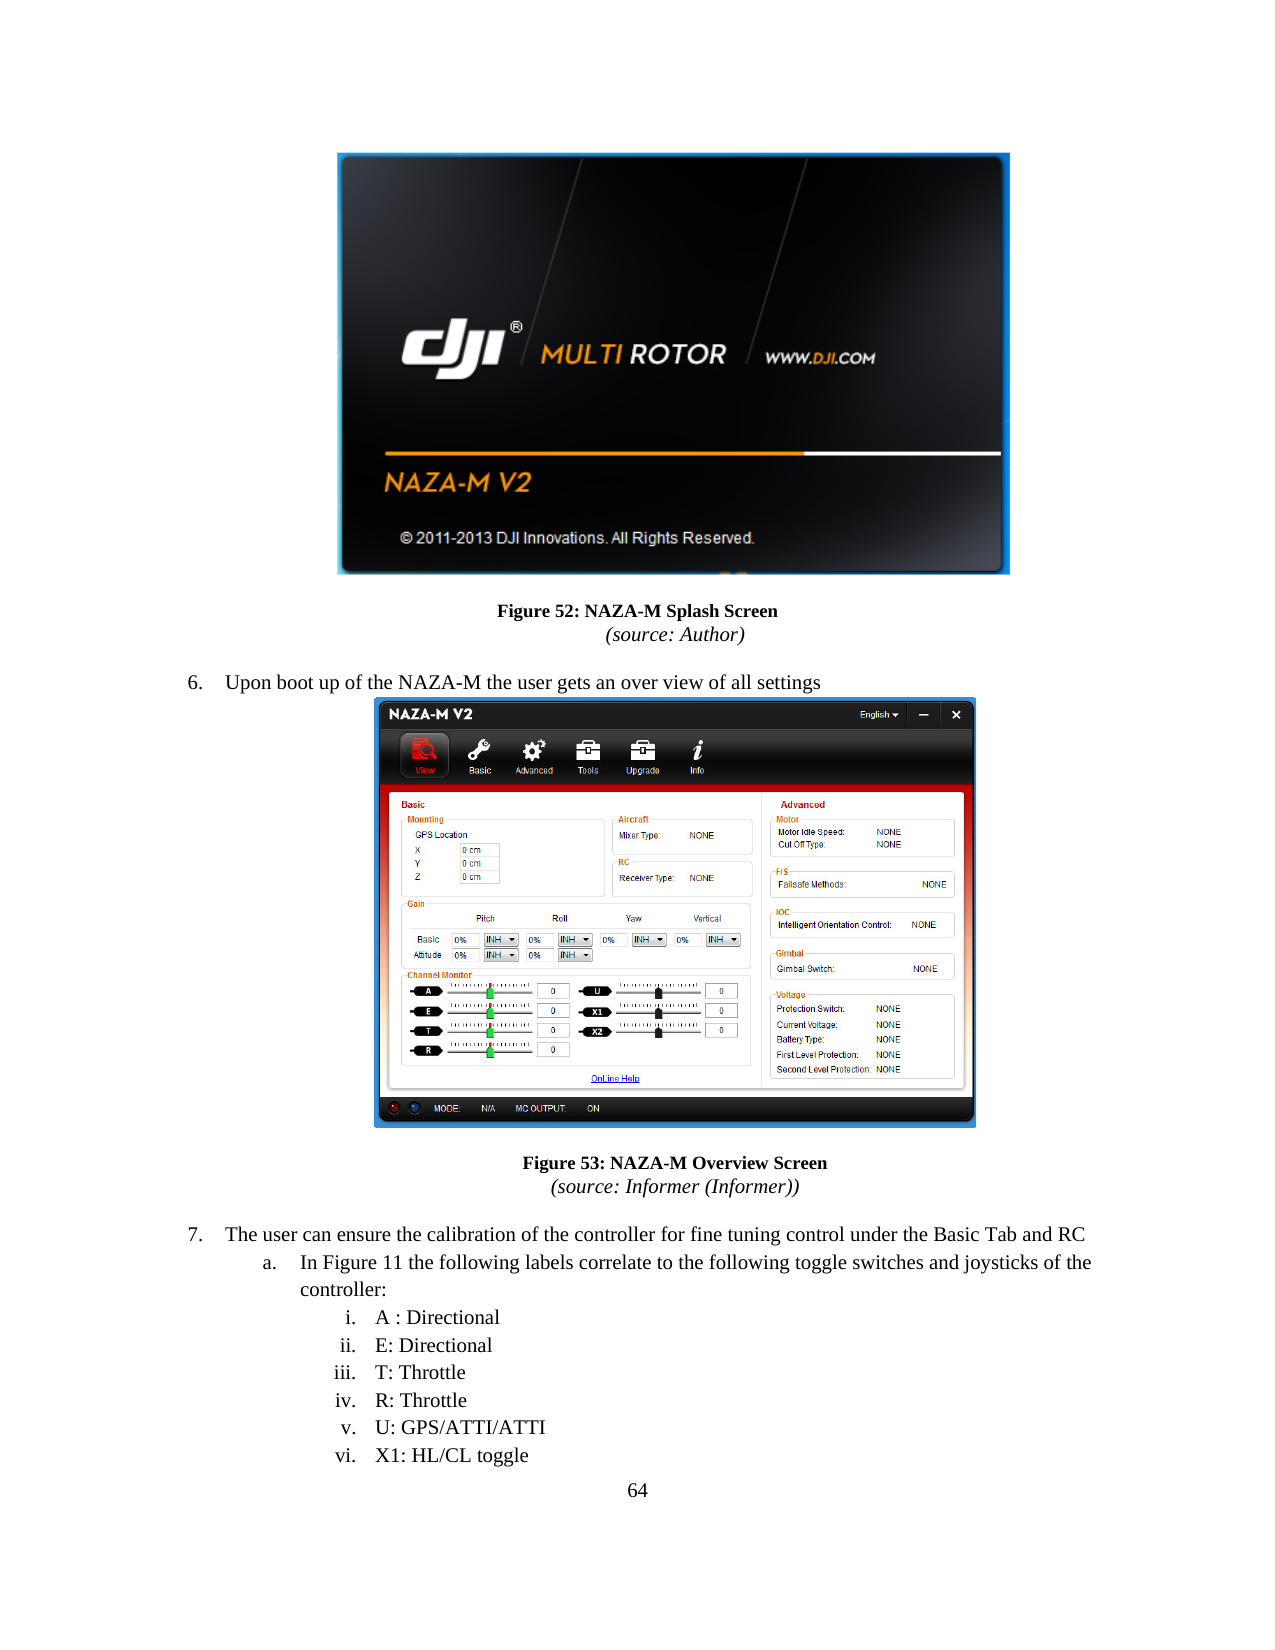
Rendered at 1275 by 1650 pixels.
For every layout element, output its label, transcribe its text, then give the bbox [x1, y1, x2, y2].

list E: Directional [356, 1332, 1125, 1357]
picture [336, 150, 1014, 576]
list A : Directional [356, 1305, 1125, 1329]
text Figure 53: NAZA-M Overview Screen [225, 1152, 1125, 1174]
list The user can ensure the calibration of the controller for fine tuning control under the Basic Tab and RC [187, 1222, 1125, 1246]
list In Figure 11 the following labels correlate to the following toggle switches and joysticks of the controller: [262, 1250, 1125, 1301]
list X1: HL/CL toggle [356, 1443, 1125, 1467]
list Upon boot up of the NAZA-M the user gets an over view of all settings [187, 670, 1125, 694]
list U: GPS/ATTI/ATTI [356, 1415, 1125, 1439]
text Figure 52: NAZA-M Splash Screen [150, 600, 1125, 622]
text (source: Informer ) [225, 1174, 1125, 1198]
text (source: Author) [225, 622, 1125, 646]
picture [373, 697, 977, 1128]
list T: Throttle [356, 1360, 1125, 1384]
list R: Throttle [356, 1388, 1125, 1412]
